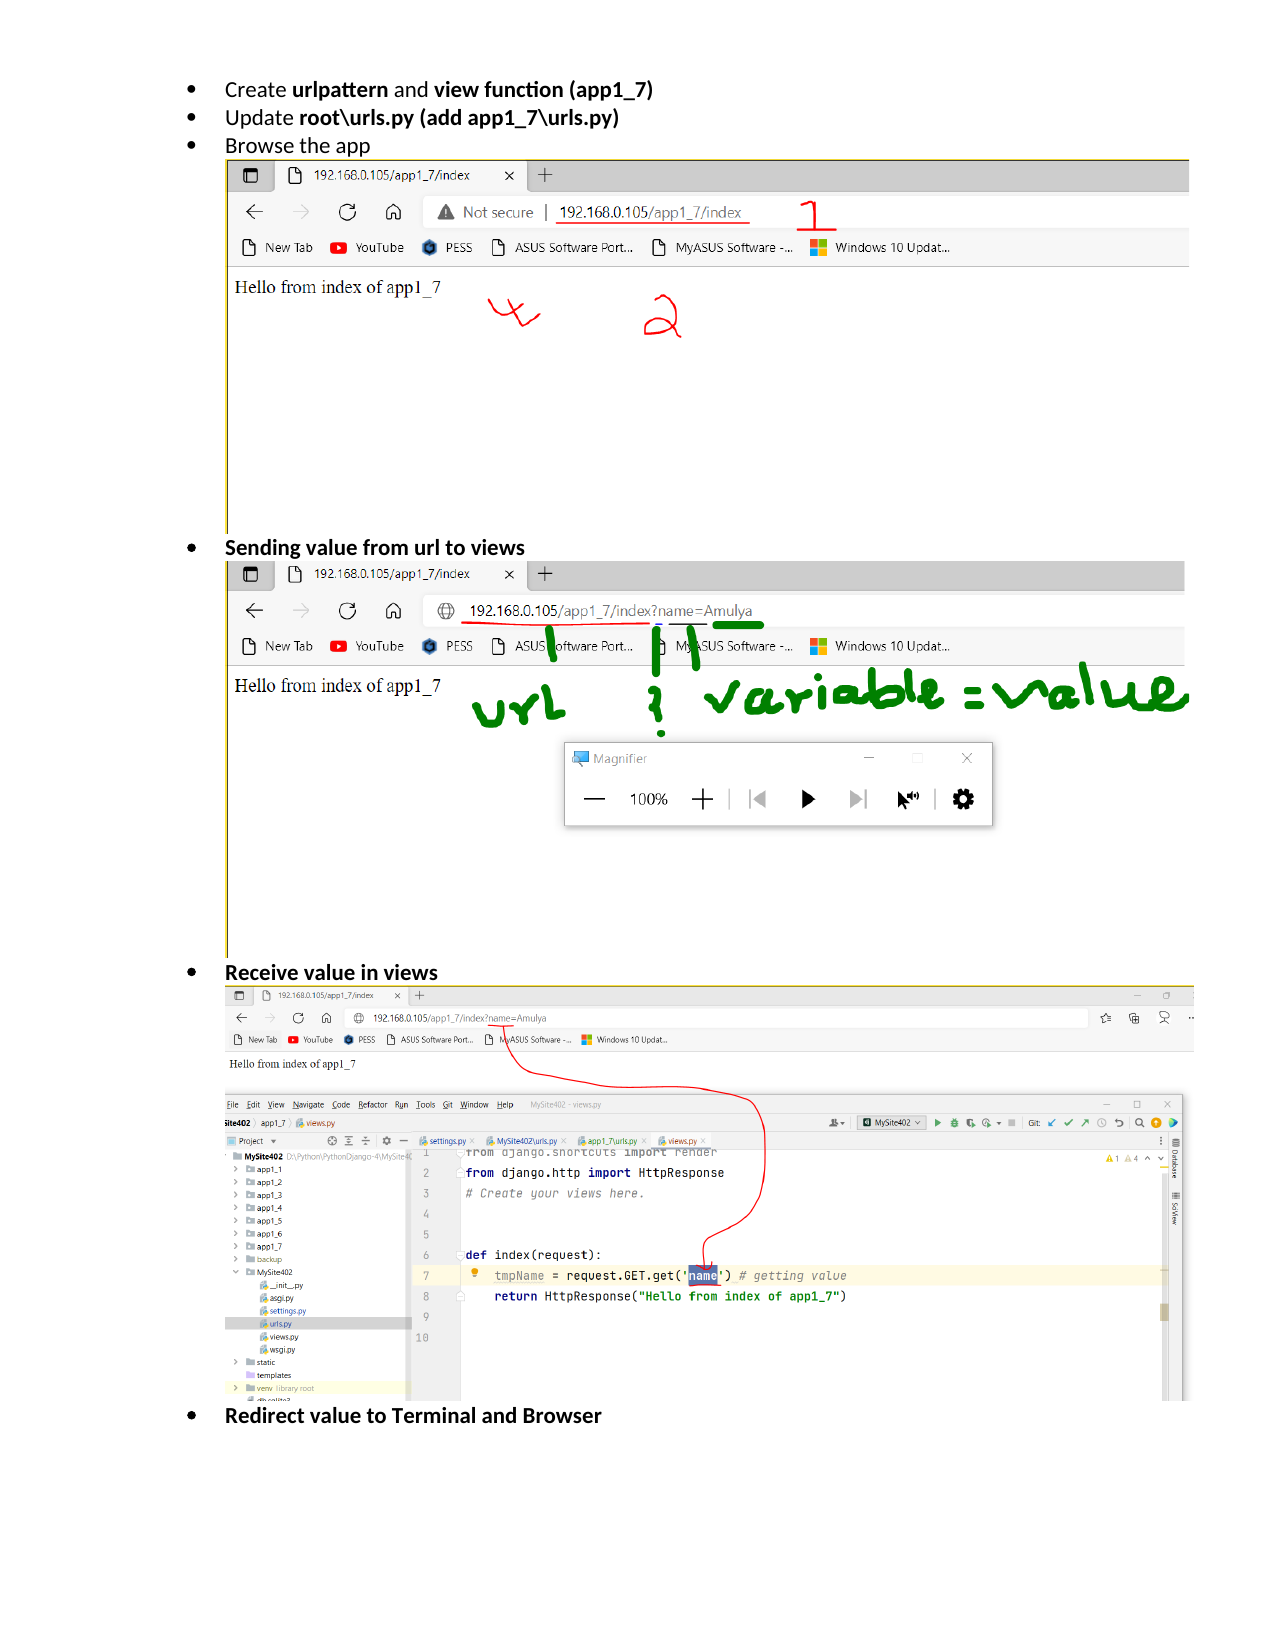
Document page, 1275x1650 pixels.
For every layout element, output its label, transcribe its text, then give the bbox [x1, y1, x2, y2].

list Redirect value to Terminal and Browser [187, 1401, 1200, 1429]
list Browse the app [187, 131, 1200, 159]
picture [225, 561, 1190, 958]
picture [225, 159, 1190, 534]
list Receive value in views [187, 958, 1200, 986]
list Update root\urls.py (add app1_7\urls.py) [187, 103, 1200, 131]
picture [225, 985, 1194, 1401]
list Create urlpattern and view function (app1_7) [187, 75, 1200, 103]
list Sending value from url to views [187, 533, 1200, 561]
